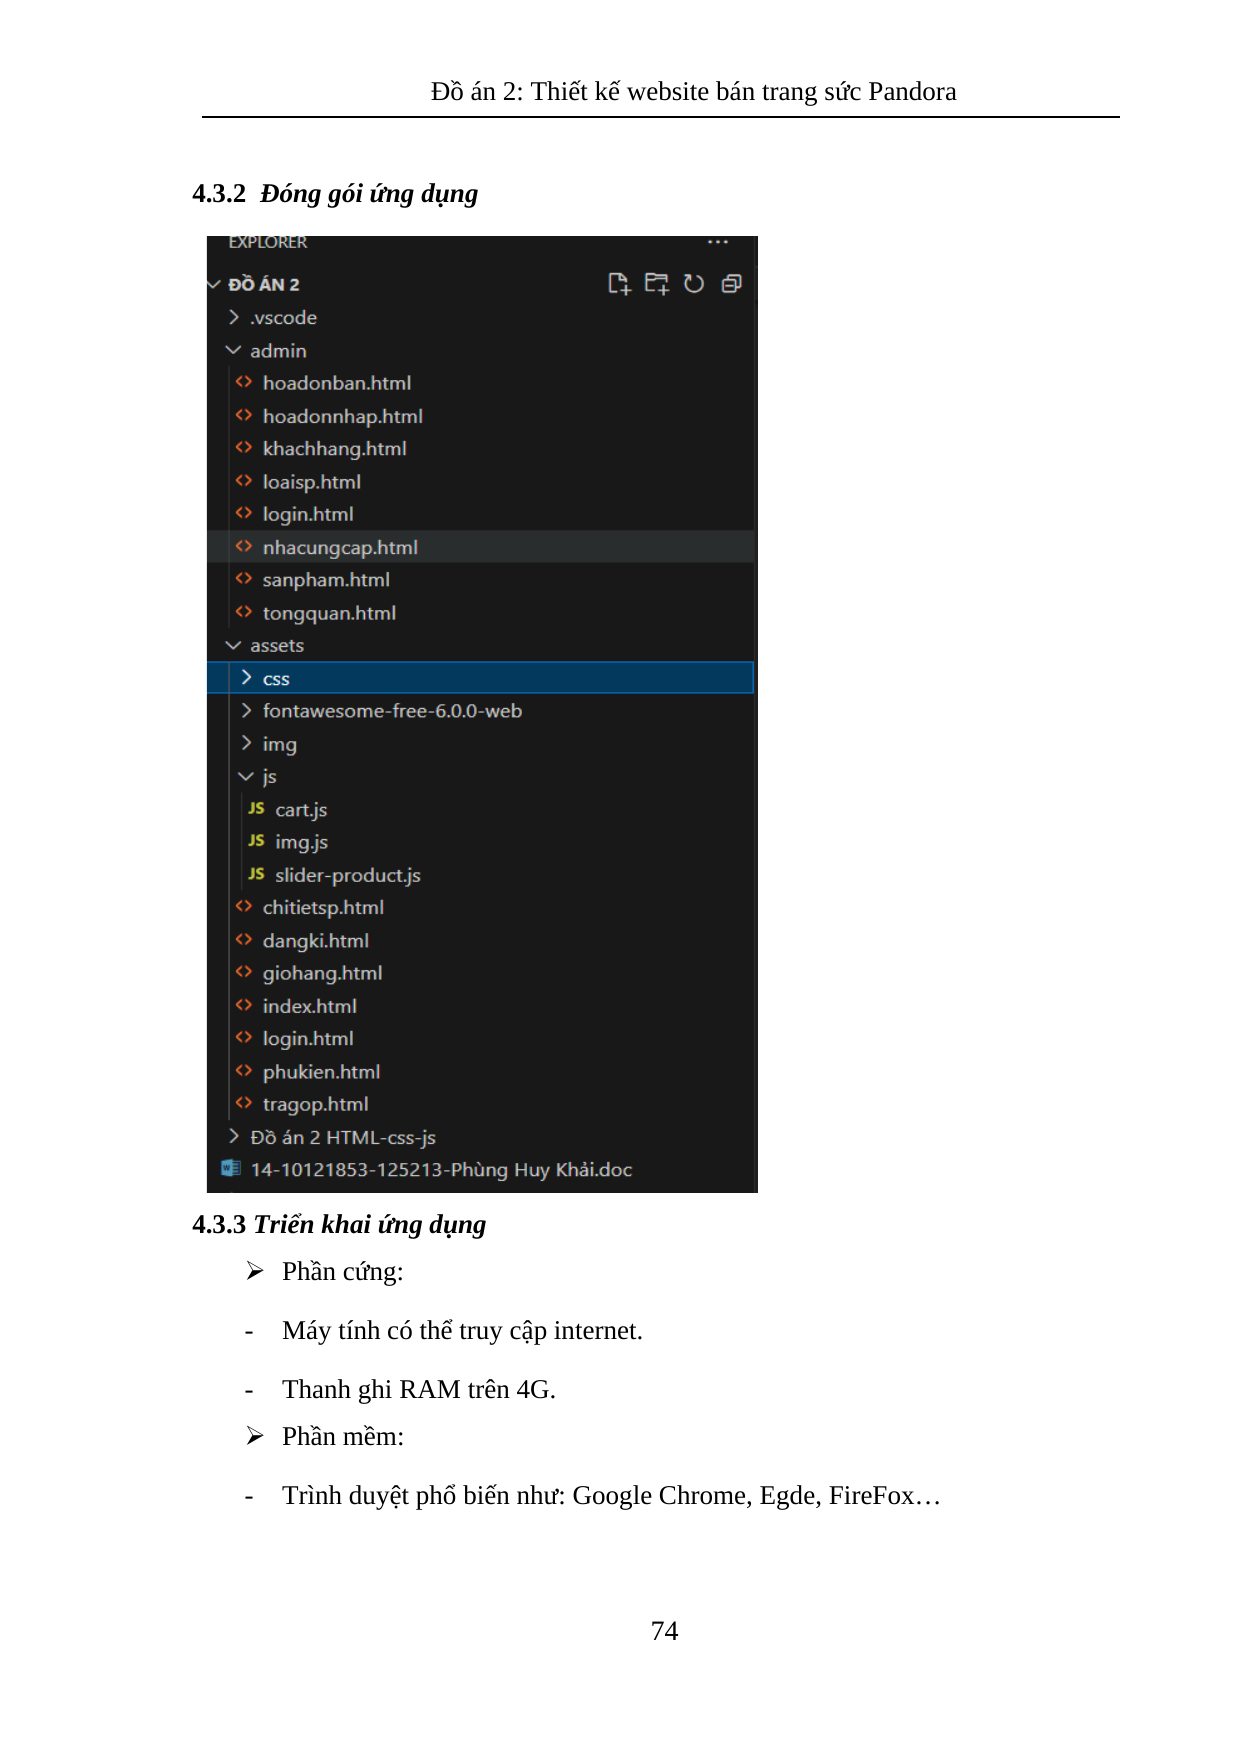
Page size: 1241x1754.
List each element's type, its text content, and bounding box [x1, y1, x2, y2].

picture [206, 236, 758, 1193]
list Trình duyệt phổ biến như: Google Chrome, Egde, FireFox… [244, 1479, 1122, 1510]
list Phần mềm: [244, 1420, 1122, 1451]
list Triển khai ứng dụng [192, 1208, 1122, 1239]
list Phần cứng: [244, 1254, 1122, 1286]
list Máy tính có thể truy cập internet. [244, 1314, 1122, 1345]
list Đóng gói ứng dụng [192, 177, 1122, 208]
list Thanh ghi RAM trên 4G. [244, 1373, 1122, 1404]
